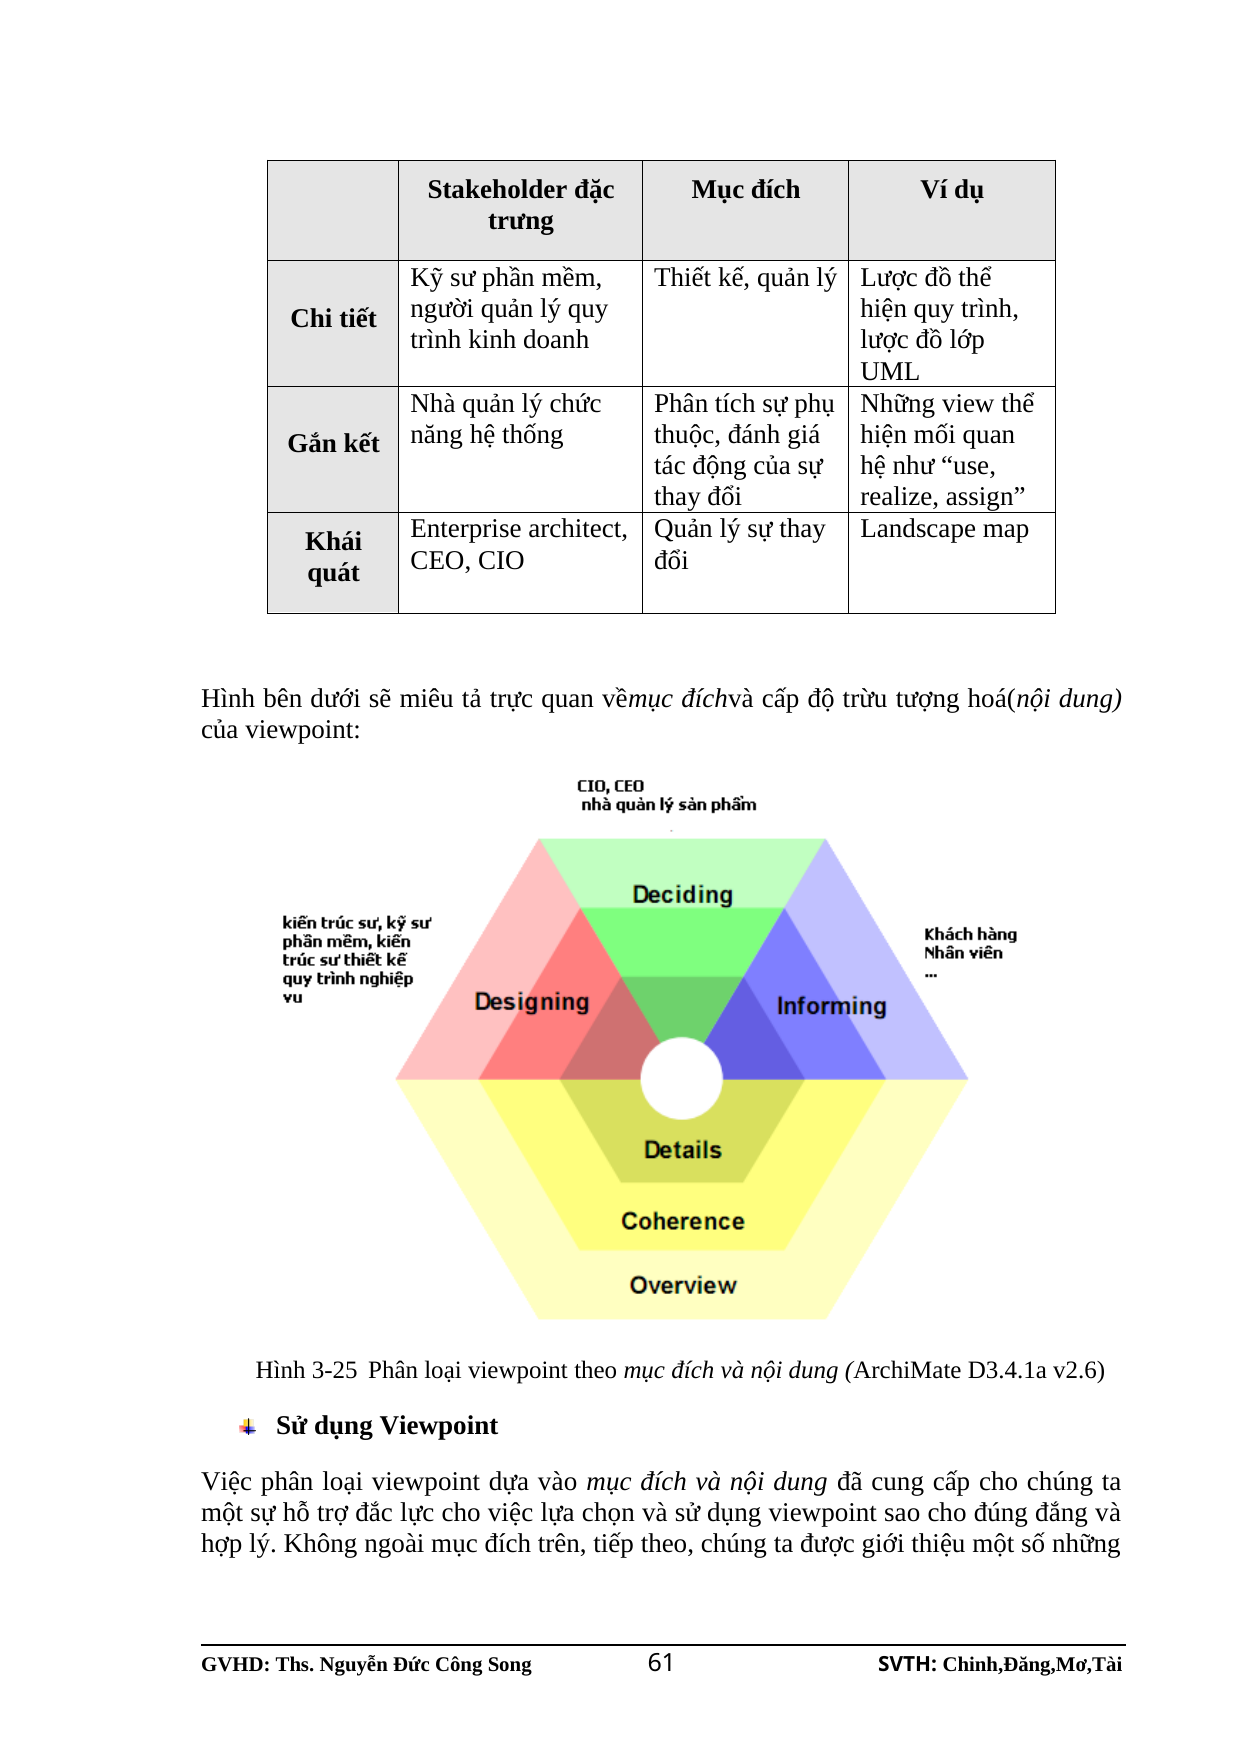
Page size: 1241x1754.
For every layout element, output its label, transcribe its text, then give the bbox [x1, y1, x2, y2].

table_cell Gắn kết [268, 387, 398, 512]
table_cell Lược đồ thể hiện quy trình, lược đồ lớp UML [849, 261, 1055, 386]
table_header [268, 161, 398, 260]
table_cell Quản lý sự thay đổi [643, 513, 848, 612]
table_cell Nhà quản lý chức năng hệ thống [399, 387, 642, 512]
table_cell Chi tiết [268, 261, 398, 386]
table_cell Những view thể hiện mối quan hệ như “use, realize, assign” [849, 387, 1055, 512]
table_header Mục đích [643, 161, 848, 260]
picture [239, 1417, 256, 1435]
table_cell Kỹ sư phần mềm, người quản lý quy trình kinh doanh [399, 261, 642, 386]
table_header Ví dụ [849, 161, 1055, 260]
text Hình bên dưới sẽ miêu tả trực quan vềmục đíchvà cấp độ trừu tượng hoá(nội dung) của viewpoint: [201, 682, 1122, 744]
table_cell Landscape map [849, 513, 1055, 612]
table_cell Thiết kế, quản lý [643, 261, 848, 386]
picture [275, 769, 1048, 1331]
table_header Stakeholder đặc trưng [399, 161, 642, 260]
table_cell Phân tích sự phụ thuộc, đánh giá tác động của sự thay đổi [643, 387, 848, 512]
text Sử dụng Viewpoint [238, 1409, 1122, 1440]
table_cell Khái quát [268, 513, 398, 612]
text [201, 1465, 1122, 1558]
table_cell architect, CEO, CIO [399, 513, 642, 612]
text Phân loại viewpoint theo mục đích và nội dung (ArchiMate D3.4.1a v2.6) [238, 1355, 1122, 1384]
